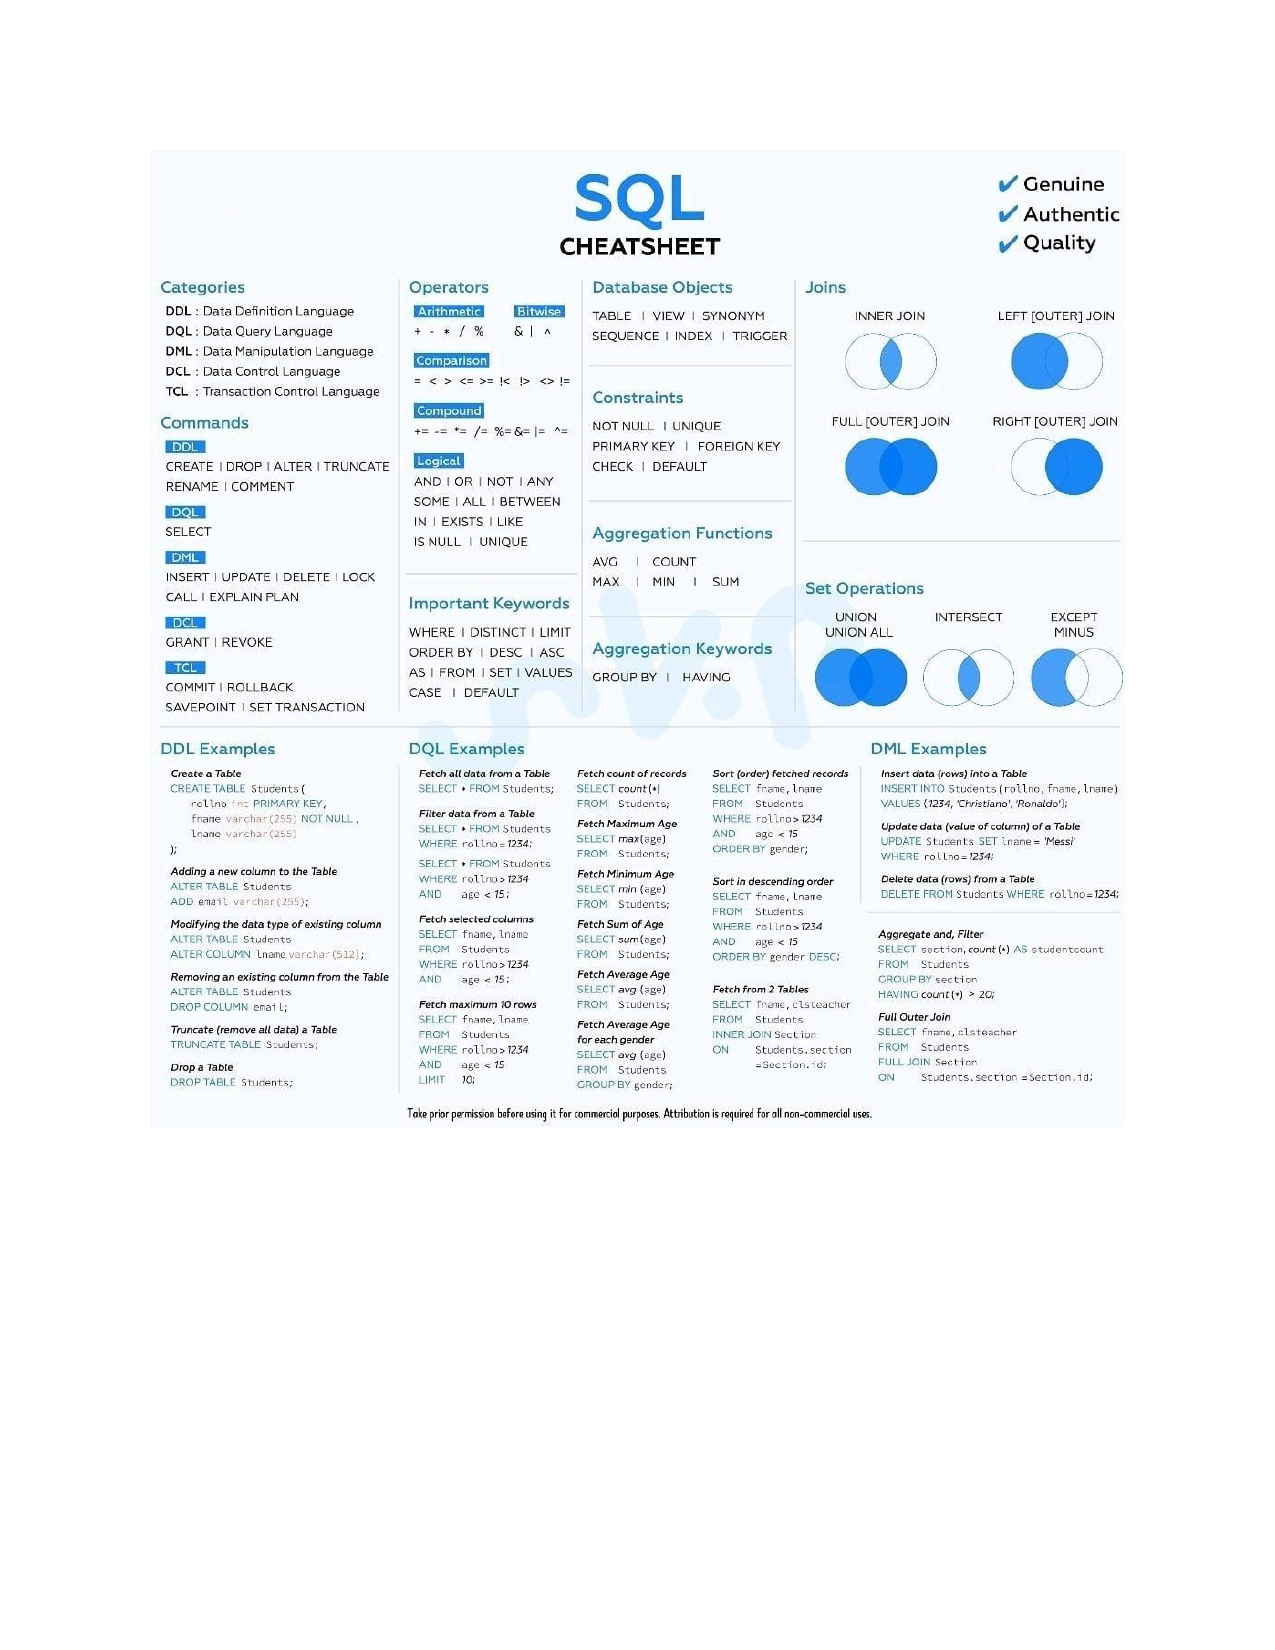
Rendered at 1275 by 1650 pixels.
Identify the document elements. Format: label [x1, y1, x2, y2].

picture [150, 150, 1125, 1127]
